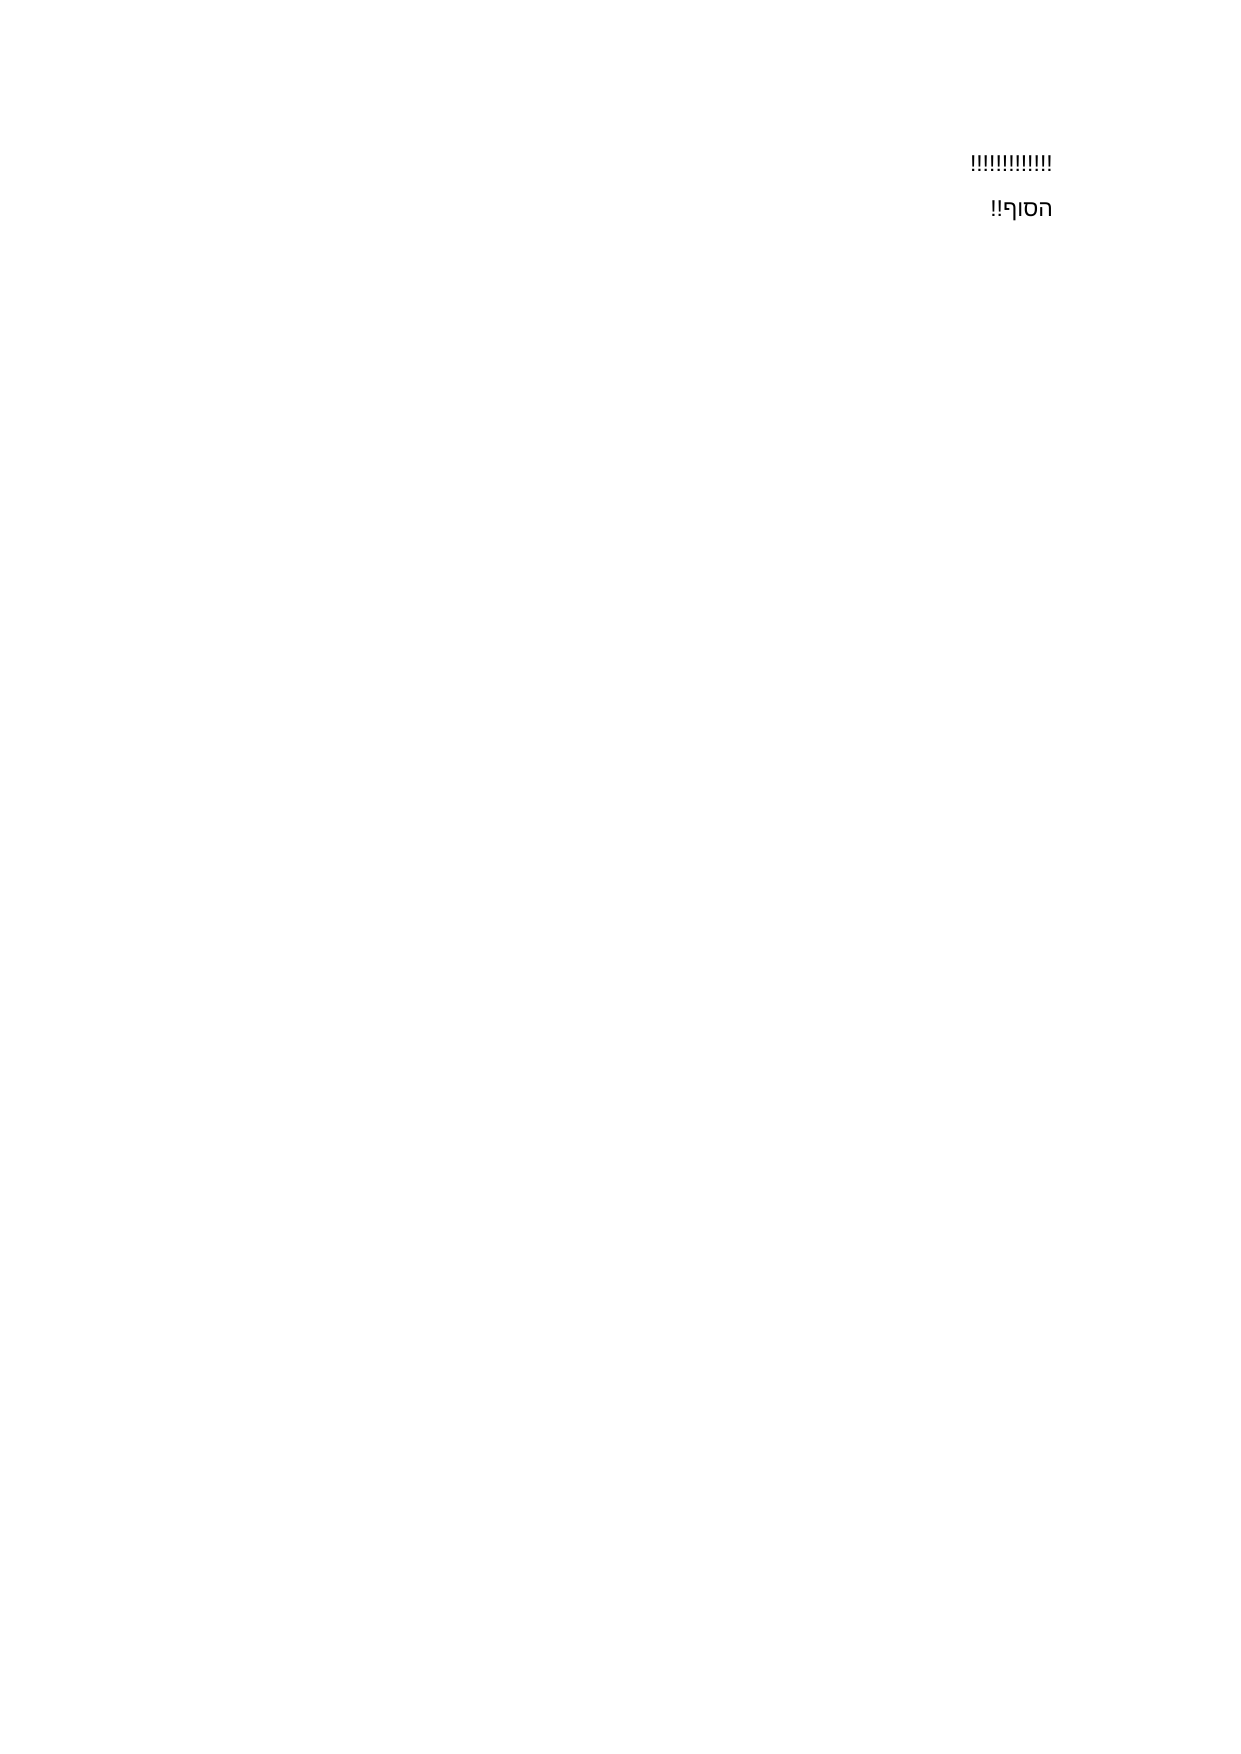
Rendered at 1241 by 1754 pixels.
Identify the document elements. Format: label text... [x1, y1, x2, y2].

text !!!!!!!!!!!!! [187, 150, 1053, 176]
text הסוף!! [187, 195, 1053, 221]
